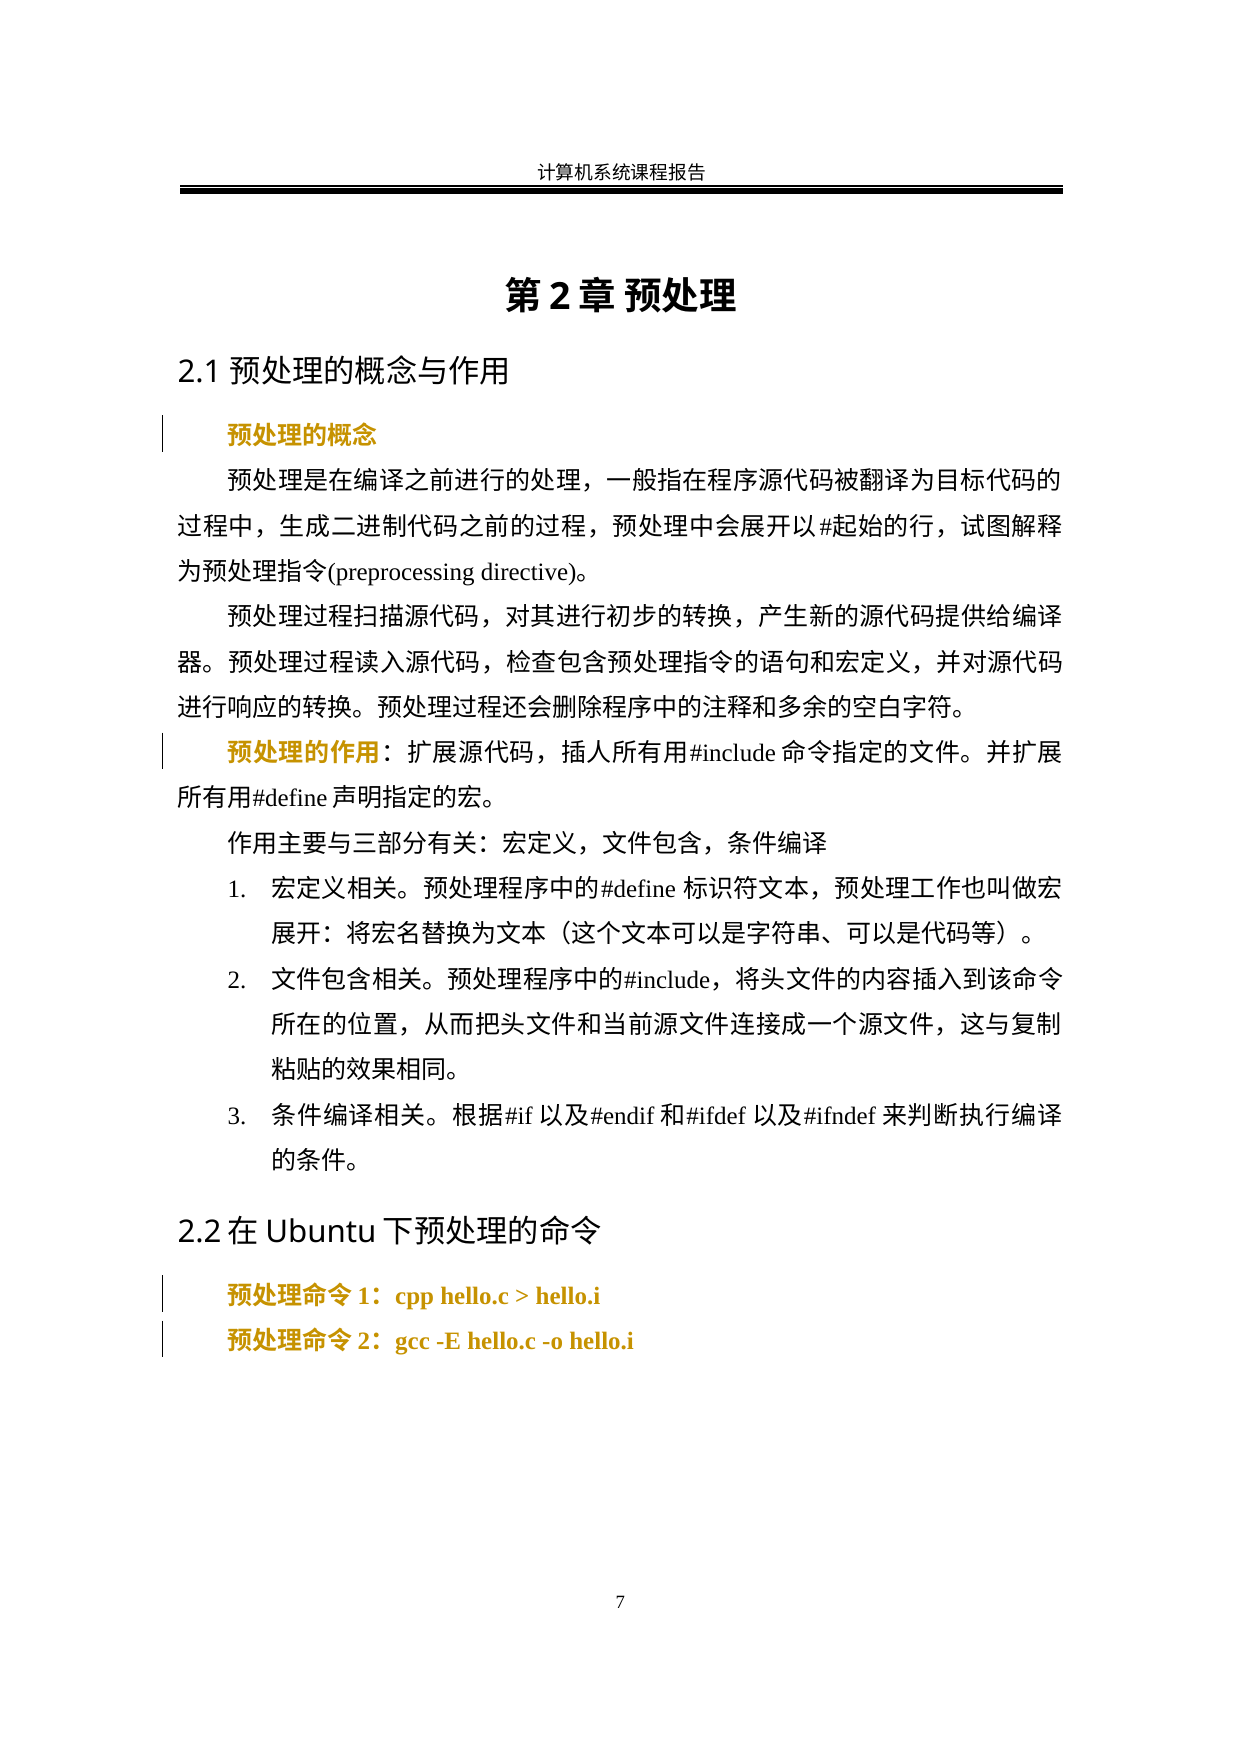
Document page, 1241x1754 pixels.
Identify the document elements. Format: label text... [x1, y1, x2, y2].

text 预处理命令1：cpp hello.c > hello.i [177, 1275, 1063, 1312]
list 条件编译相关。根据#if以及#endif和#ifdef以及#ifndef来判断执行编译的条件。 [227, 1095, 1063, 1177]
text 预处理是在编译之前进行的处理，一般指在程序源代码被翻译为目标代码的过程中，生成二进制代码之前的过程，预处理中会展开以#起始的行，试图解释为预处理指令(preprocessing directive)。 [177, 461, 1063, 588]
text 预处理的概念 [177, 415, 1063, 452]
text 预处理过程扫描源代码，对其进行初步的转换，产生新的源代码提供给编译器。预处理过程读入源代码，检查包含预处理指令的语句和宏定义，并对源代码进行响应的转换。预处理过程还会删除程序中的注释和多余的空白字符。 [177, 597, 1063, 723]
list 宏定义相关。预处理程序中的#define 标识符文本，预处理工作也叫做宏展开：将宏名替换为文本（这个文本可以是字符串、可以是代码等）。 [227, 868, 1063, 950]
subtitle 2.2在Ubuntu下预处理的命令 [177, 1211, 1063, 1250]
text 预处理命令2：gcc -E hello.c -o hello.i [177, 1321, 1063, 1357]
subtitle 第2章 预处理 [177, 242, 1063, 326]
list 文件包含相关。预处理程序中的#include，将头文件的内容插入到该命令所在的位置，从而把头文件和当前源文件连接成一个源文件，这与复制粘贴的效果相同。 [227, 959, 1063, 1086]
text 作用主要与三部分有关：宏定义，文件包含，条件编译 [177, 823, 1063, 859]
text 预处理的作用：扩展源代码，插人所有用#include命令指定的文件。并扩展所有用#define声明指定的宏。 [177, 733, 1063, 814]
subtitle 2.1 预处理的概念与作用 [177, 351, 1063, 390]
